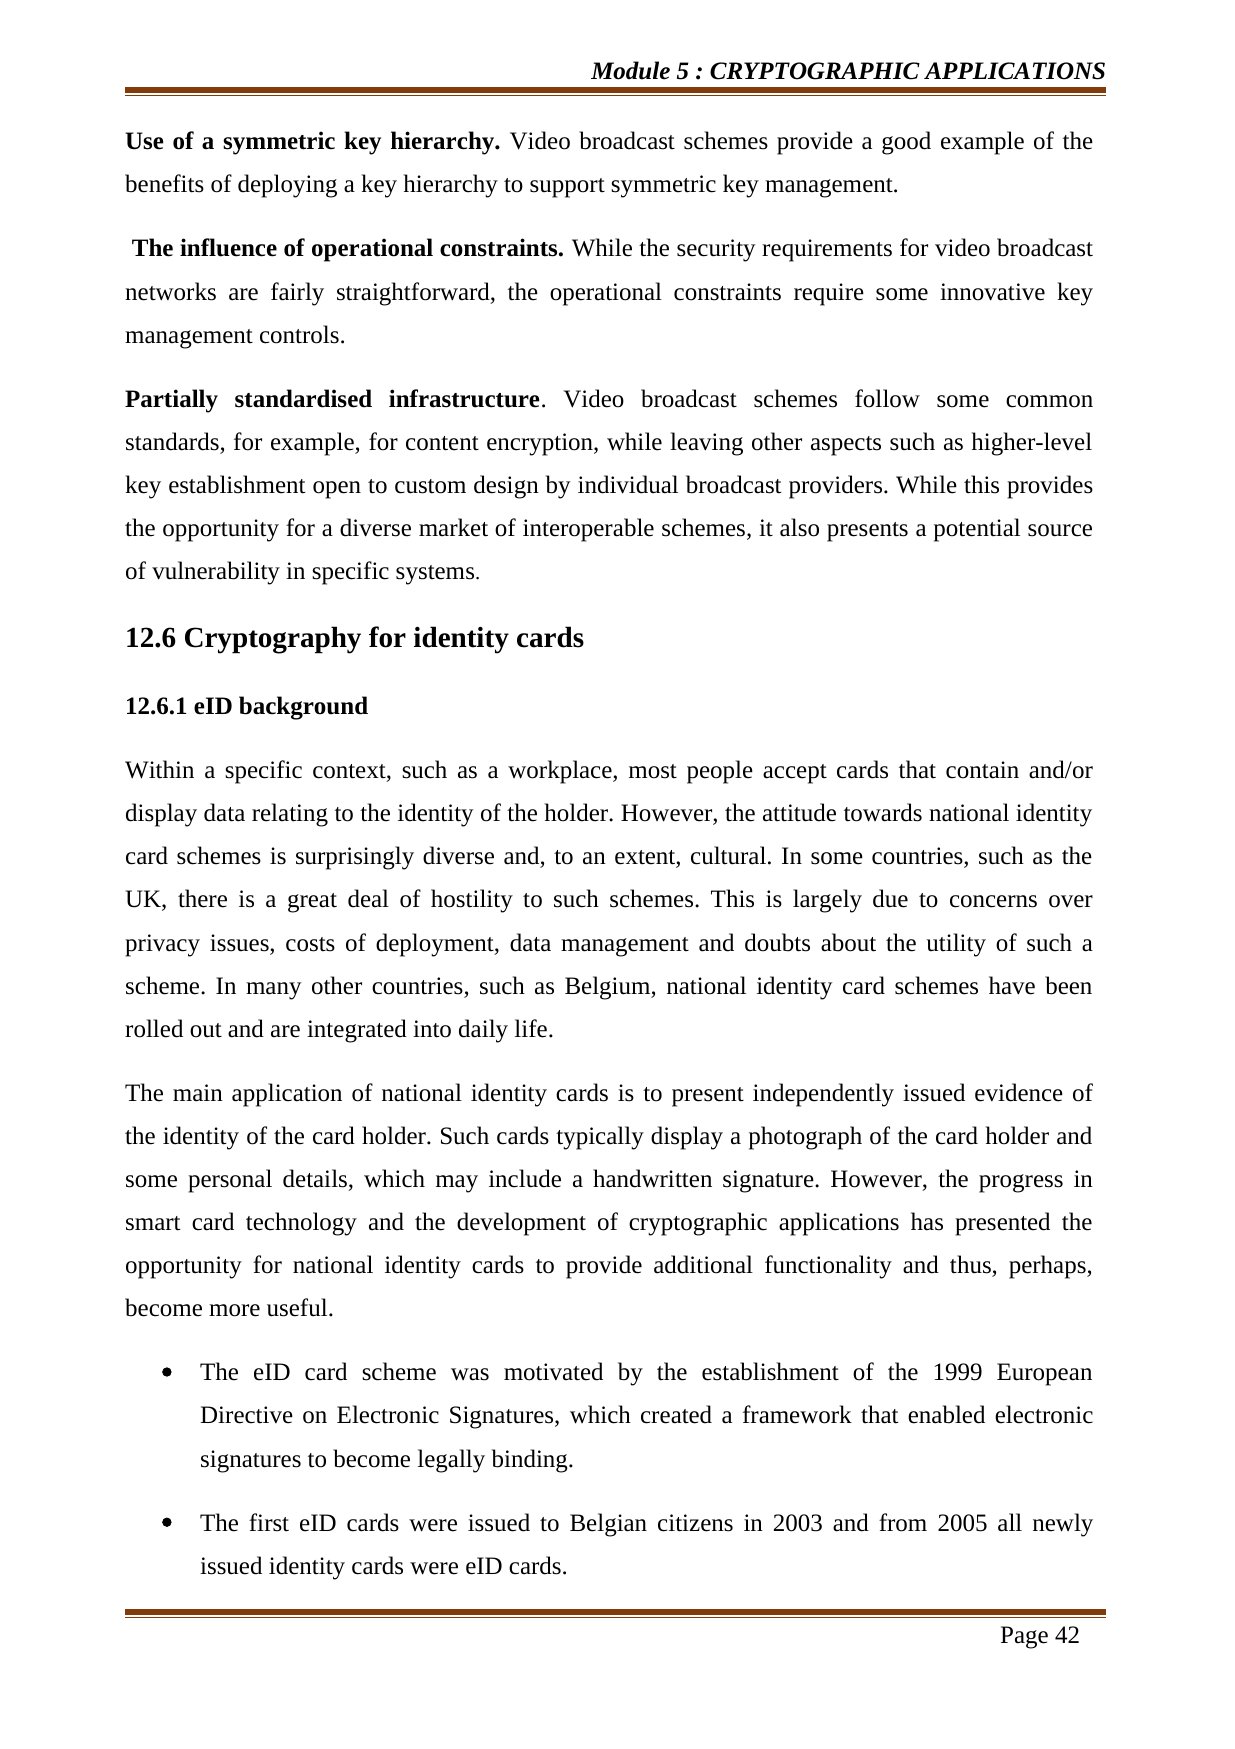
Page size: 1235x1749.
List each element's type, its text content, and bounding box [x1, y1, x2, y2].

text Within a specific context, such as a workplace, most people accept cards that contain and/or display data relating to the identity of the holder. However, the attitude towards national identity card schemes is surprisingly diverse and, to an extent, cultural. In some countries, such as the UK, there is a great deal of hostility to such schemes. This is largely due to concerns over privacy issues, costs of deployment, data management and doubts about the utility of such a scheme. In many other countries, such as Belgium, national identity card schemes have been rolled out and are integrated into daily life. [125, 755, 1094, 1043]
list The first eID cards were issued to Belgian citizens in 2003 and from 2005 all newly issued identity cards were eID cards. [162, 1508, 1094, 1579]
text The influence of operational constraints. While the security requirements for video broadcast networks are fairly straightforward, the operational constraints require some innovative key management controls. [125, 233, 1094, 348]
text Use of a symmetric key hierarchy. Video broadcast schemes provide a good example of the benefits of deploying a key hierarchy to support symmetric key management. [125, 126, 1094, 198]
text 12.6.1 eID background [125, 691, 1094, 720]
list The eID card scheme was motivated by the establishment of the 1999 European Directive on Electronic Signatures, which created a framework that enabled electronic signatures to become legally binding. [162, 1357, 1094, 1472]
text The main application of national identity cards is to present independently issued evidence of the identity of the card holder. Such cards typically display a photograph of the card holder and some personal details, which may include a handwritten signature. However, the progress in smart card technology and the development of cryptographic applications has presented the opportunity for national identity cards to provide additional functionality and thus, perhaps, become more useful. [125, 1078, 1094, 1322]
text 12.6 Cryptography for identity cards [125, 620, 1094, 654]
text Partially standardised infrastructure. Video broadcast schemes follow some common standards, for example, for content encryption, while leaving other aspects such as higher-level key establishment open to custom design by individual broadcast providers. While this provides the opportunity for a diverse market of interoperable schemes, it also presents a potential source of vulnerability in specific systems. [125, 384, 1094, 585]
